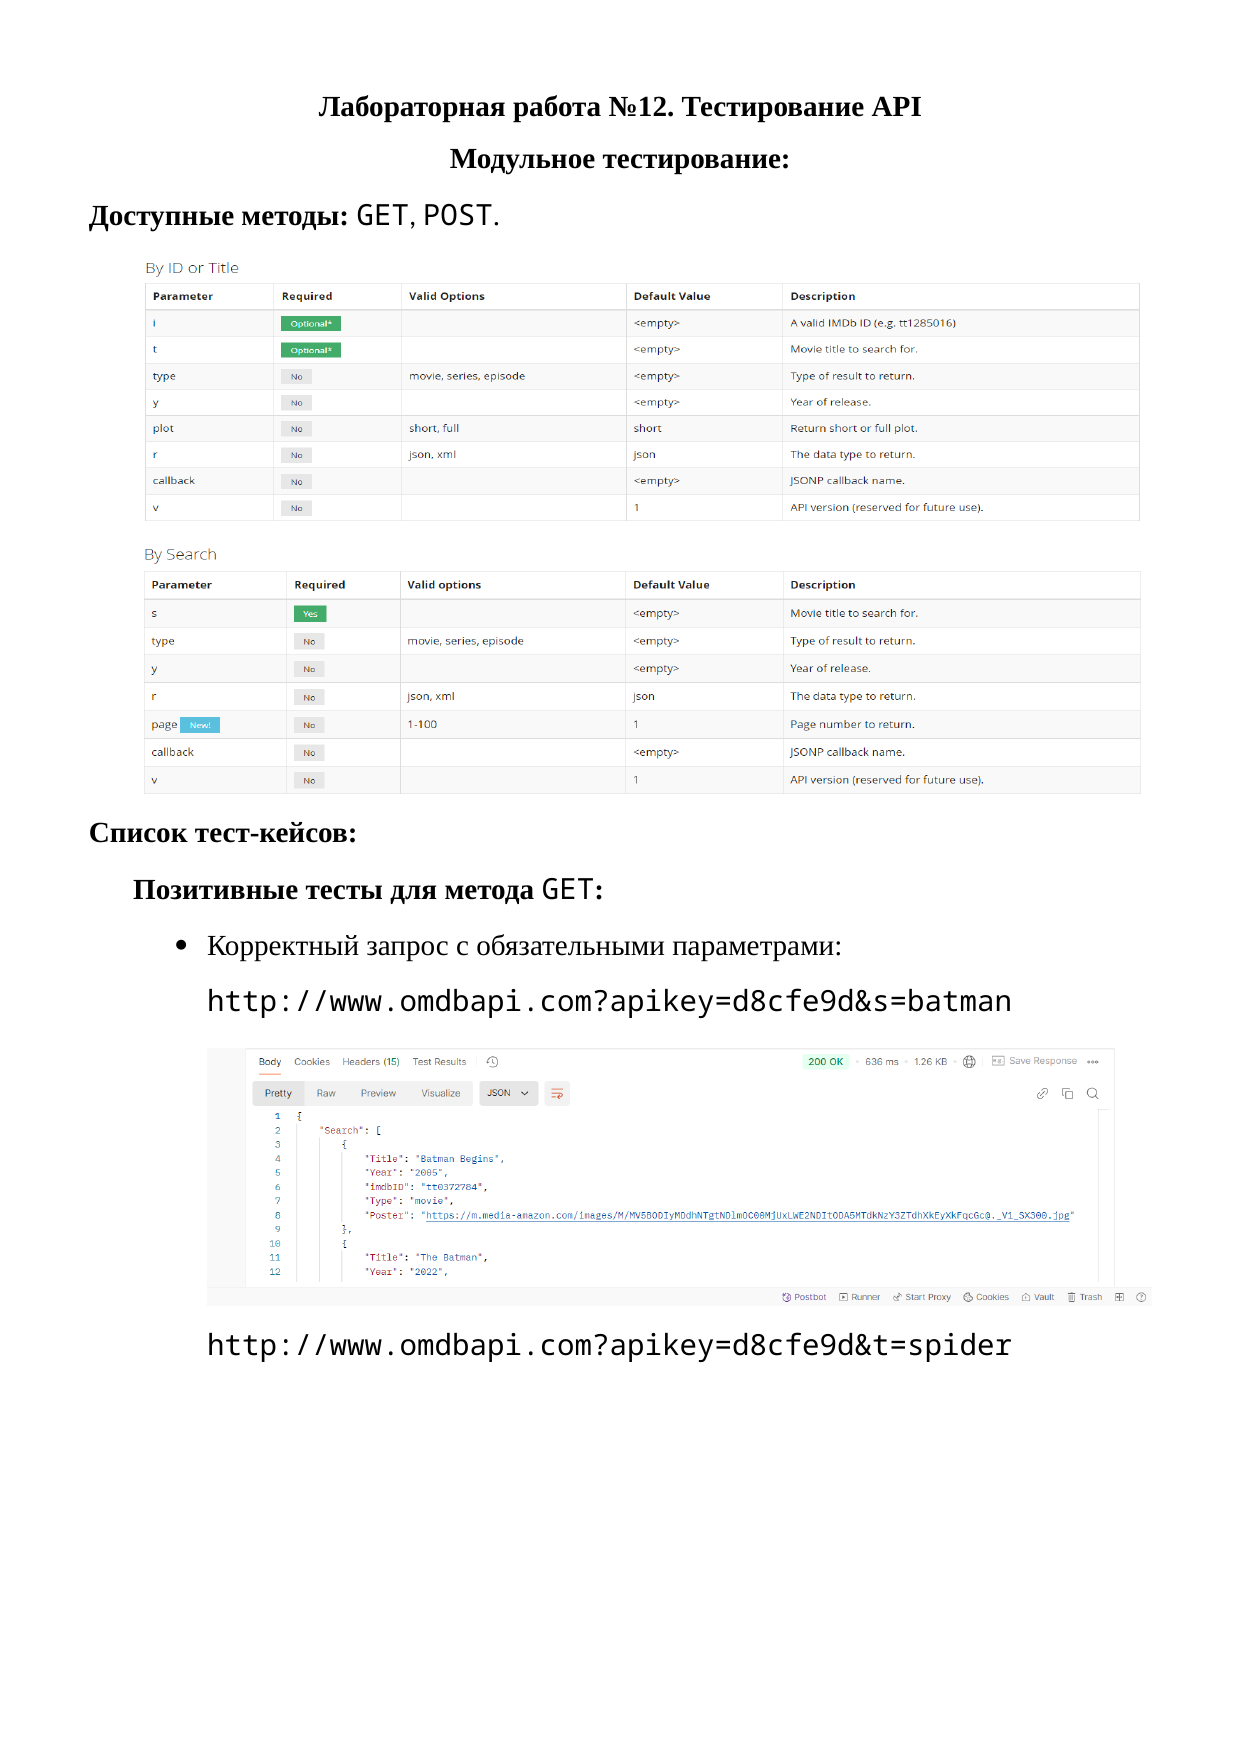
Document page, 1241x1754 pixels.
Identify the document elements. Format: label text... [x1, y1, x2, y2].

text Позитивные тесты для метода GET: [133, 868, 1152, 908]
list Список тест-кейсов: [88, 815, 1152, 849]
picture [140, 543, 1145, 797]
picture [206, 1048, 1152, 1306]
list Доступные методы: GET, POST. [88, 194, 1152, 234]
text Лабораторная работа №12. Тестирование API [88, 89, 1152, 122]
list Корректный запрос с обязательными параметрами: [176, 928, 1152, 961]
text Модульное тестирование: [88, 141, 1152, 175]
picture [140, 253, 1145, 525]
text http://www.omdbapi.com?apikey=d8cfe9d&t=spider [207, 1324, 1152, 1364]
text http://www.omdbapi.com?apikey=d8cfe9d&s=batman [207, 981, 1152, 1020]
